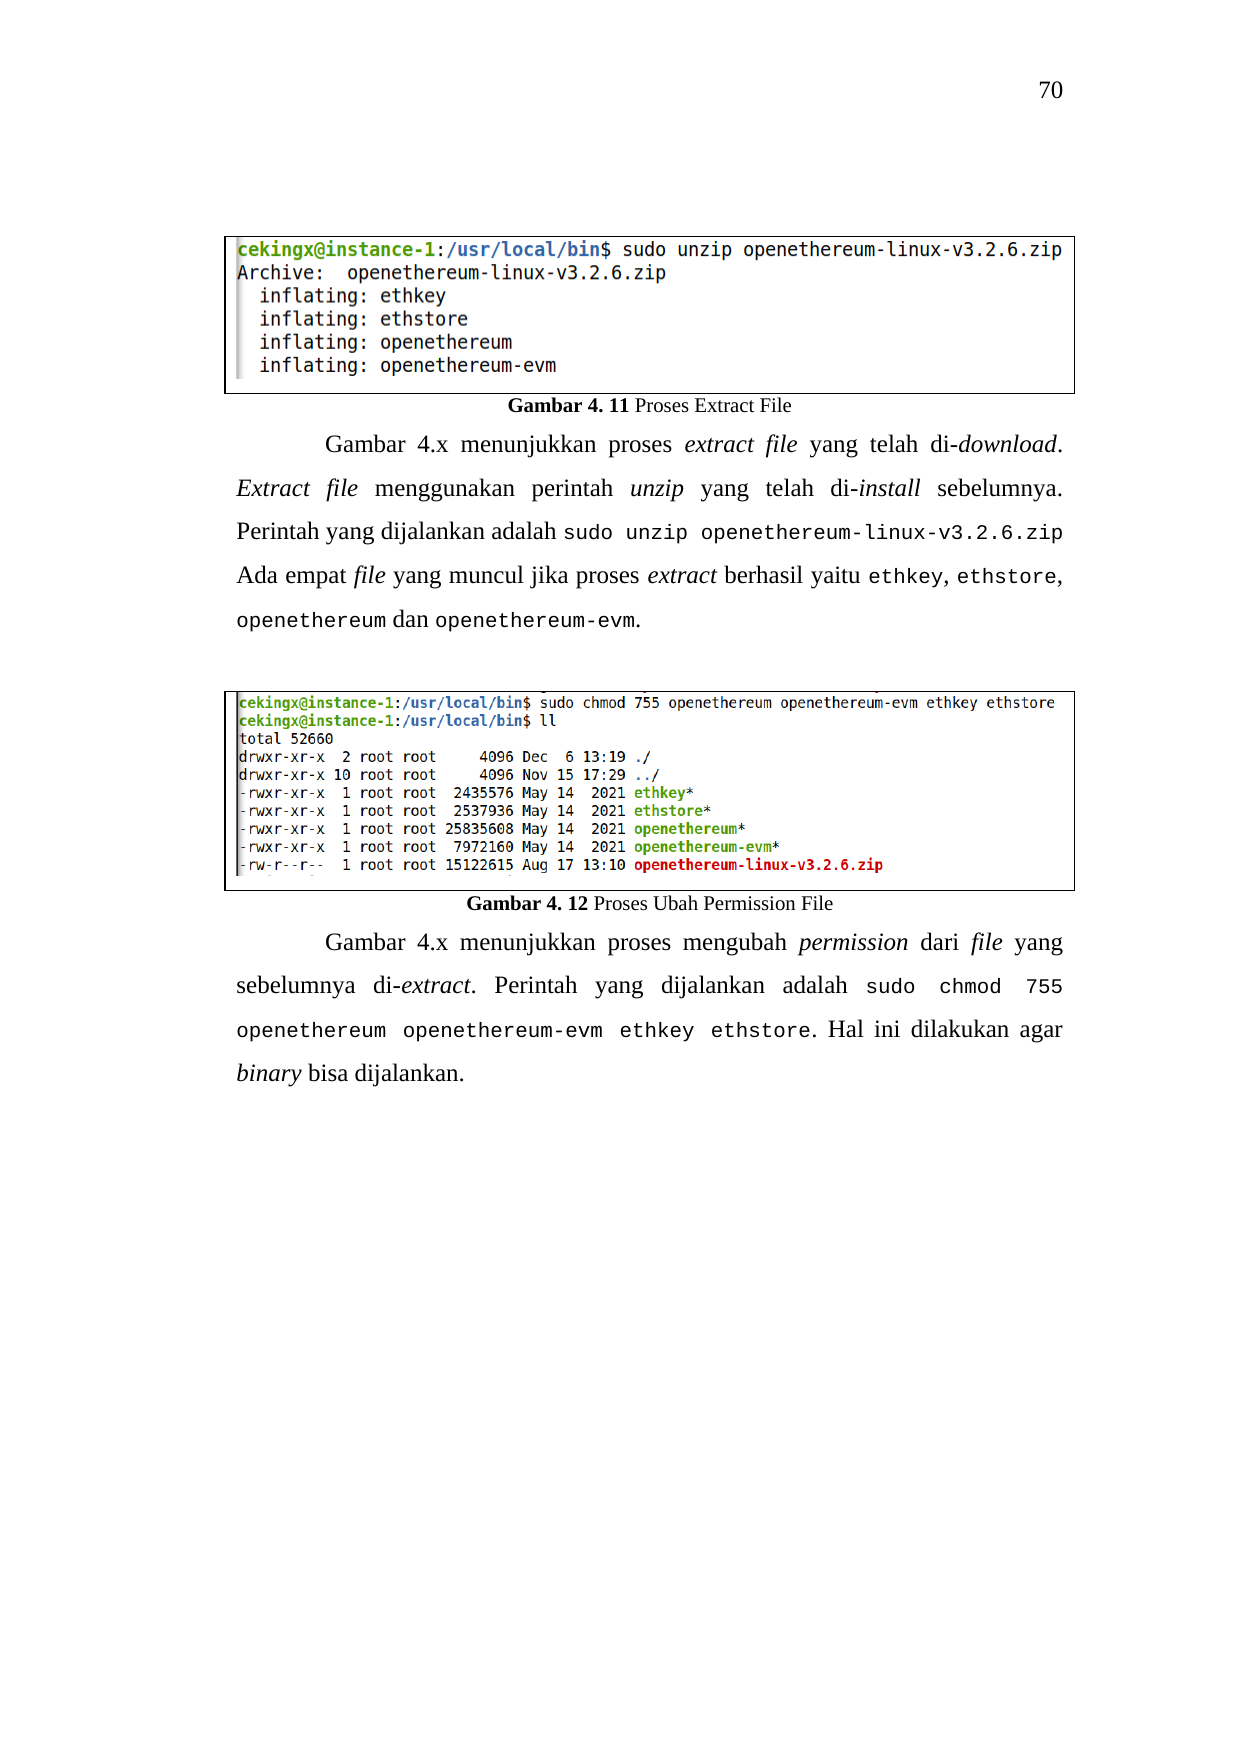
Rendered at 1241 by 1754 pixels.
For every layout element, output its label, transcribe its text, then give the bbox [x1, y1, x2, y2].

picture [236, 692, 1064, 876]
text Gambar 4.x menunjukkan proses mengubah permission dari file yang sebelumnya di-extract. Perintah yang dijalankan adalah sudo chmod 755 openethereum openethereum-evm ethkey ethstore. Hal ini dilakukan agar binary bisa dijalankan. [236, 927, 1063, 1087]
text Gambar 4. 11 Proses Extract File [236, 394, 1063, 417]
table_header [226, 237, 1074, 392]
picture [236, 237, 1064, 379]
text Gambar 4. 12 Proses Ubah Permission File [236, 891, 1063, 915]
table_header [226, 692, 1074, 890]
text Gambar 4.x menunjukkan proses extract file yang telah di-download. Extract file menggunakan perintah unzip yang telah di-install sebelumnya. Perintah yang dijalankan adalah sudo unzip openethereum-linux-v3.2.6.zip Ada empat file yang muncul jika proses extract berhasil yaitu ethkey, ethstore, openethereum dan openethereum-evm. [236, 429, 1063, 633]
